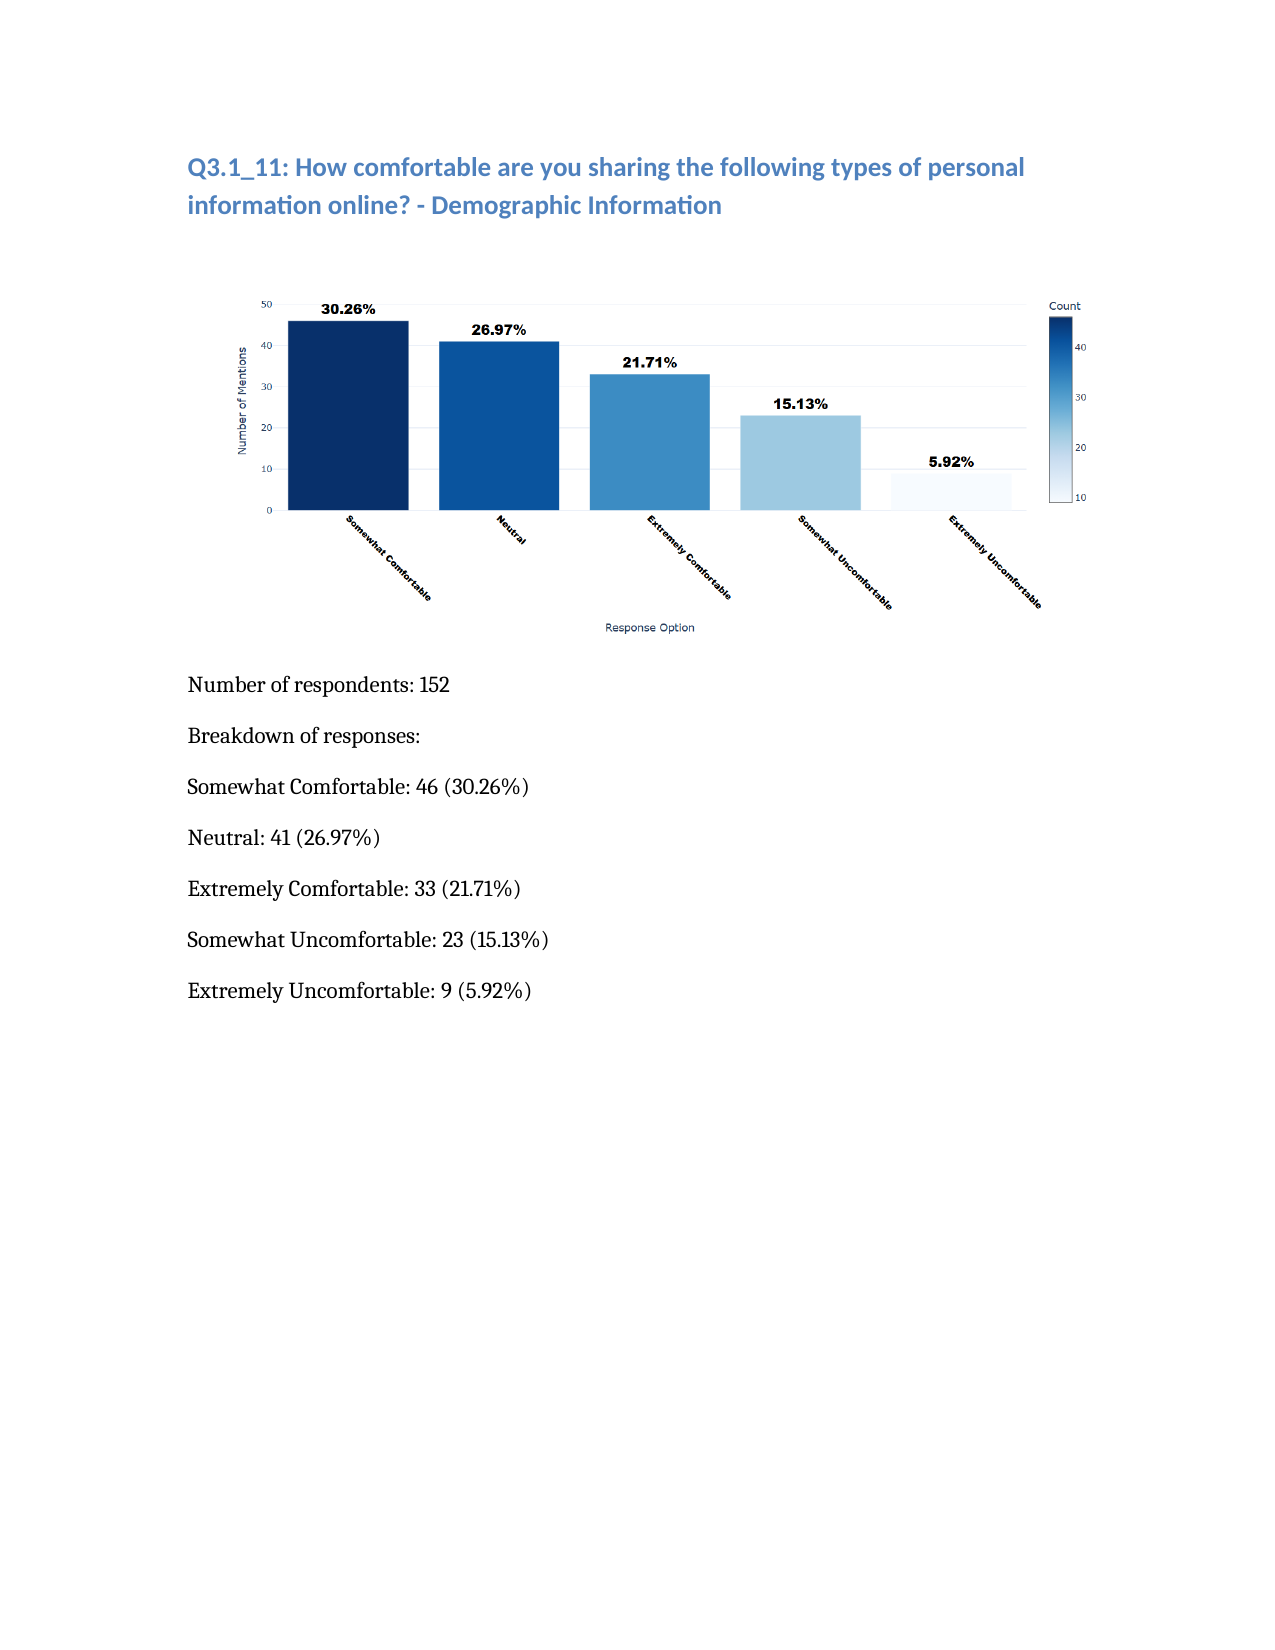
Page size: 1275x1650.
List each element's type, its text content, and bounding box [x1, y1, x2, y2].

text Extremely Uncomfortable: 9 (5.92%) [187, 978, 1087, 1004]
text Extremely Comfortable: 33 (21.71%) [187, 876, 1087, 902]
text Somewhat Uncomfortable: 23 (15.13%) [187, 927, 1087, 953]
text Breakdown of responses: [187, 722, 1087, 749]
text Neutral: 41 (26.97%) [187, 824, 1087, 851]
text Number of respondents: 152 [187, 671, 1087, 698]
picture [206, 225, 1107, 647]
subtitle Q3.1_11: How comfortable are you sharing the following types of personal information online? - Demographic Information [187, 150, 1087, 221]
text Somewhat Comfortable: 46 (30.26%) [187, 773, 1087, 800]
